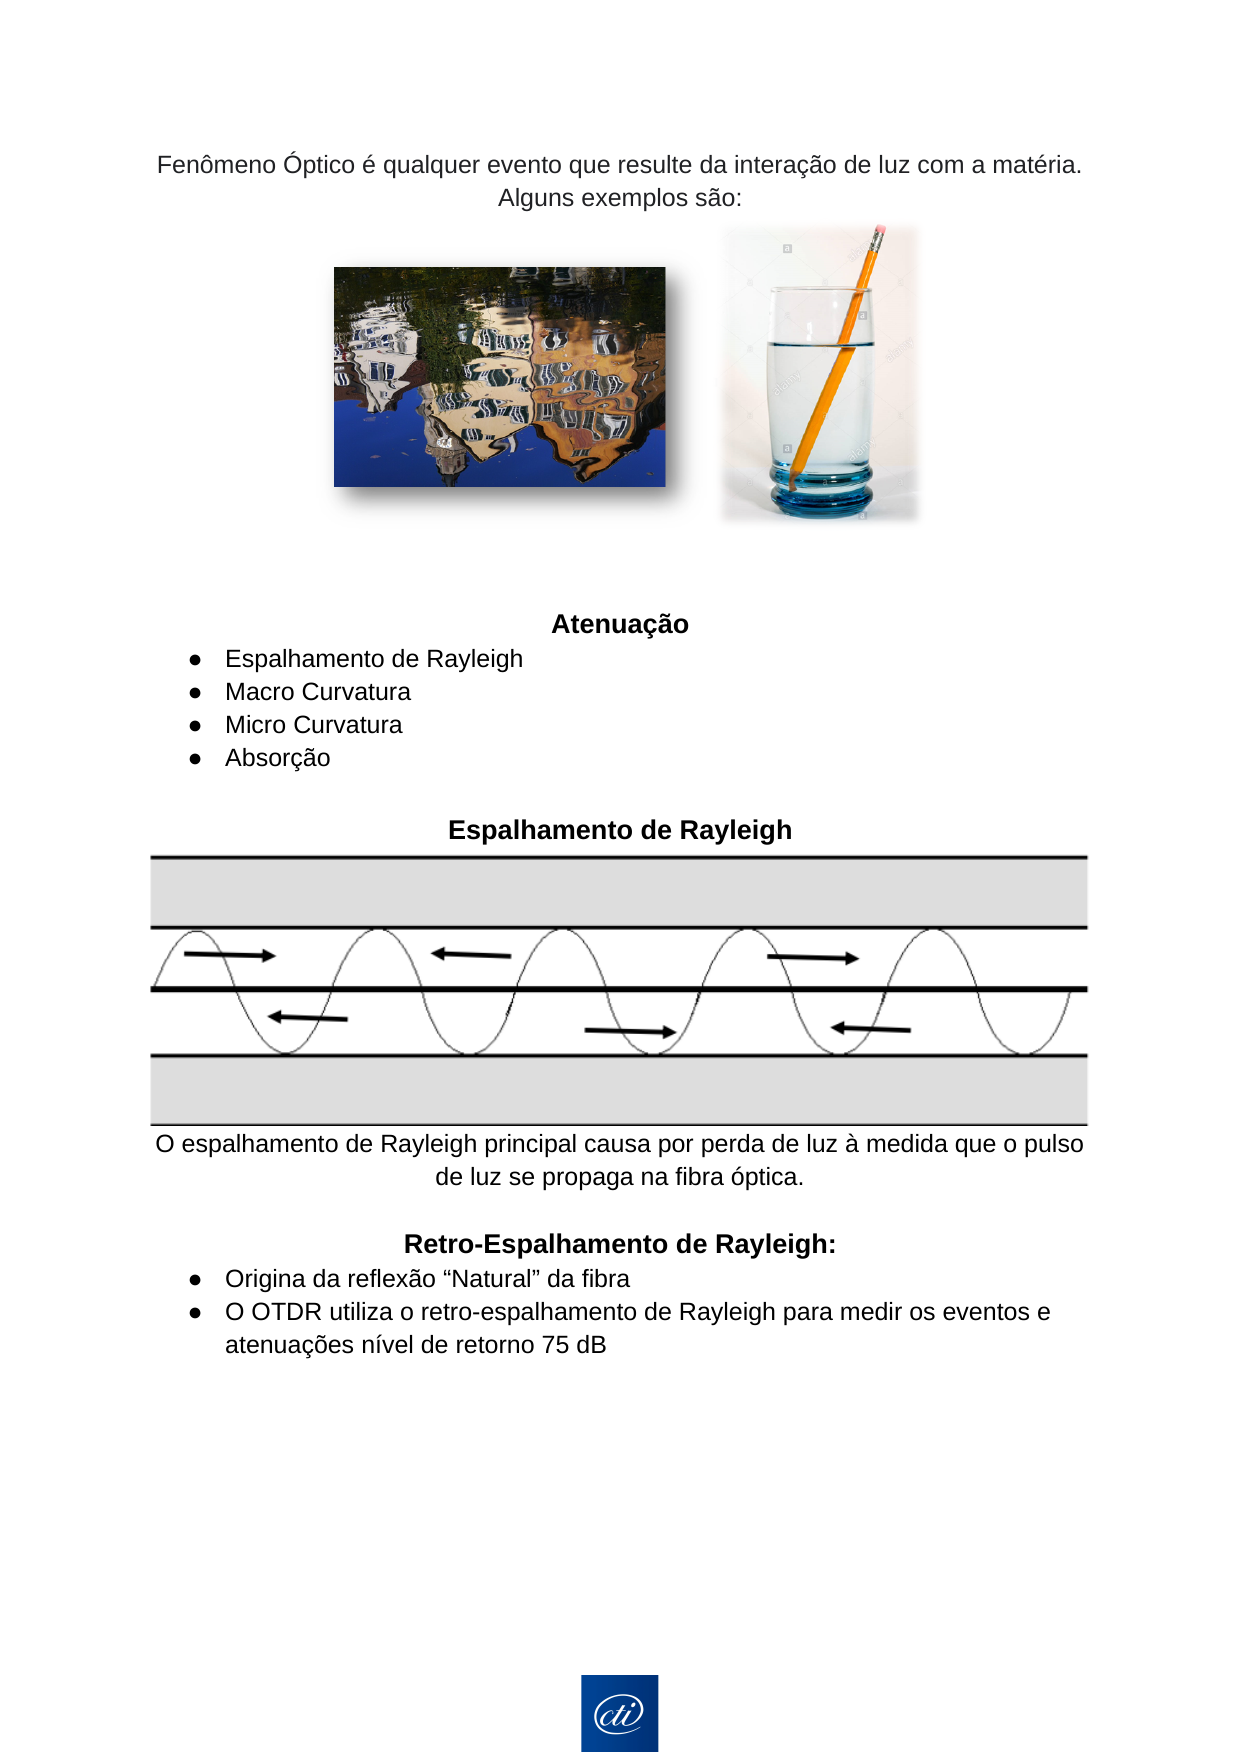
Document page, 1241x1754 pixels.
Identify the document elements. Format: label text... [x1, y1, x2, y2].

list Micro Curvatura [187, 710, 1090, 738]
list Macro Curvatura [187, 677, 1090, 706]
text Atenuação [150, 608, 1090, 639]
text Fenômeno Óptico é qualquer evento que resulte da interação de luz com a matéria. [150, 150, 1090, 179]
picture [581, 1675, 659, 1752]
picture [150, 850, 1091, 1126]
picture [312, 216, 929, 532]
text Alguns exemplos são: [150, 183, 1090, 212]
list Origina da reflexão “Natural” da fibra [187, 1264, 1090, 1293]
text Espalhamento de Rayleigh [150, 814, 1090, 846]
list Absorção [187, 743, 1090, 772]
text O espalhamento de Rayleigh principal causa por perda de luz à medida que o pulso de luz se propaga na fibra óptica. [150, 1129, 1090, 1191]
list Espalhamento de Rayleigh [187, 644, 1090, 672]
text Retro-Espalhamento de Rayleigh: [150, 1228, 1090, 1259]
list O OTDR utiliza o retro-espalhamento de Rayleigh para medir os eventos e atenuações nível de retorno 75 dB [187, 1297, 1090, 1359]
